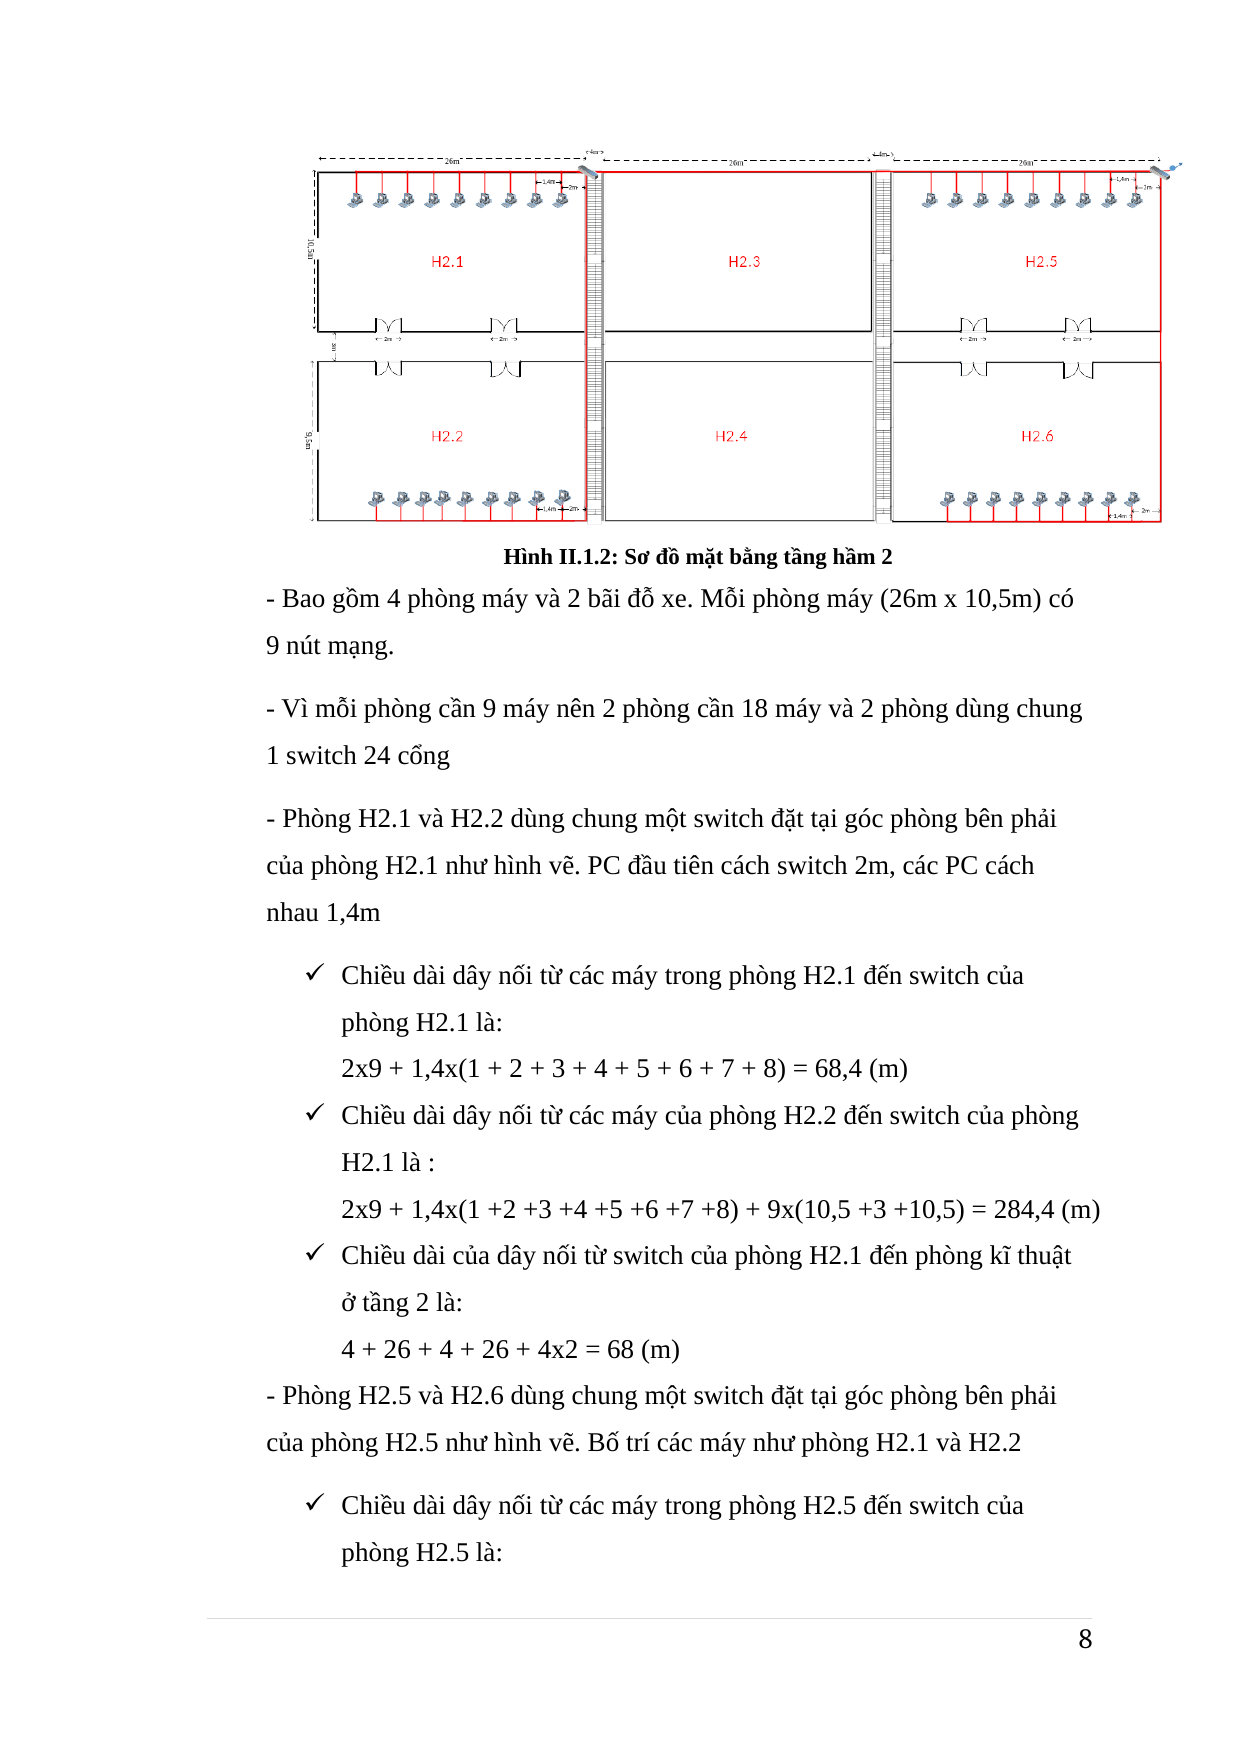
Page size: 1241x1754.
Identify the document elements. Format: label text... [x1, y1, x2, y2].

list Chiều dài của dây nối từ switch của phòng H2.1 đến phòng kĩ thuật ở tầng 2 là: [304, 1239, 1092, 1317]
list 2x9 + 1,4x(1 + 2 + 3 + 4 + 5 + 6 + 7 + 8) = 68,4 (m) [341, 1053, 1092, 1084]
list Hình II.1.2: Sơ đồ mặt bằng tầng hầm 2 [304, 543, 1092, 569]
list Chiều dài dây nối từ các máy trong phòng H2.1 đến switch của phòng H2.1 là: [304, 959, 1092, 1037]
text - Phòng H2.5 và H2.6 dùng chung một switch đặt tại góc phòng bên phải của phòng H2.5 như hình vẽ. Bố trí các máy như phòng H2.1 và H2.2 [266, 1379, 1092, 1457]
text - Bao gồm 4 phòng máy và 2 bãi đỗ xe. Mỗi phòng máy (26m x 10,5m) có 9 nút mạng. [207, 582, 1092, 660]
text - Phòng H2.1 và H2.2 dùng chung một switch đặt tại góc phòng bên phải của phòng H2.1 như hình vẽ. PC đầu tiên cách switch 2m, các PC cách nhau 1,4m [266, 802, 1092, 927]
list 4 + 26 + 4 + 26 + 4x2 = 68 (m) [341, 1333, 1092, 1364]
list Chiều dài dây nối từ các máy của phòng H2.2 đến switch của phòng H2.1 là : [304, 1099, 1092, 1177]
list 2x9 + 1,4x(1 +2 +3 +4 +5 +6 +7 +8) + 9x(10,5 +3 +10,5) = 284,4 (m) [341, 1193, 1107, 1224]
list Chiều dài dây nối từ các máy trong phòng H2.5 đến switch của phòng H2.5 là: [304, 1489, 1092, 1567]
text - Vì mỗi phòng cần 9 máy nên 2 phòng cần 18 máy và 2 phòng dùng chung 1 switch 24 cổng [207, 692, 1092, 770]
